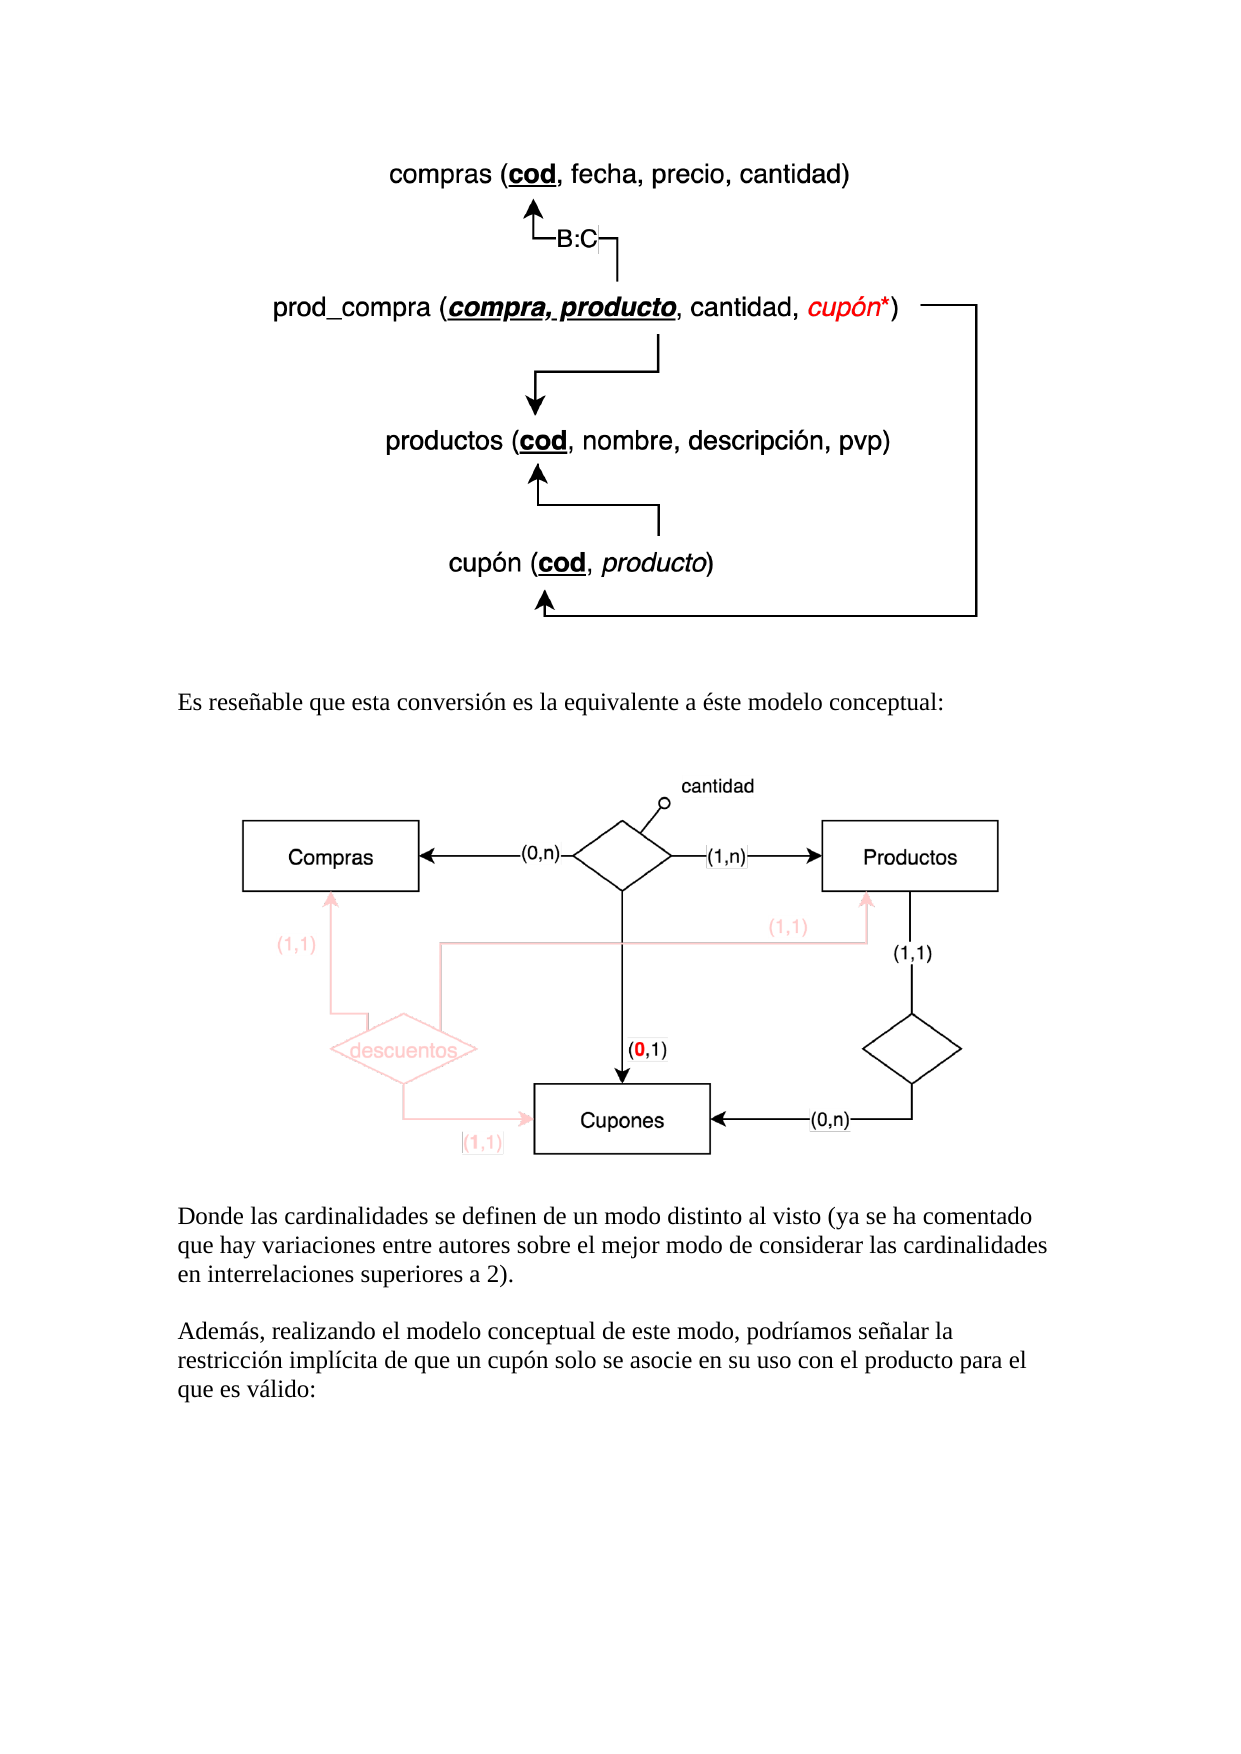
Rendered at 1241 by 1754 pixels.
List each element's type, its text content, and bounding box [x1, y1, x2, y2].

text Donde las cardinalidades se definen de un modo distinto al visto (ya se ha comentado que hay variaciones entre autores sobre el mejor modo de considerar las cardinalidades en interrelaciones superiores a 2). Además, realizando el modelo conceptual de este modo, podríamos señalar la restricción implícita de que un cupón solo se asocie en su uso con el producto para el que es válido: [177, 1201, 1063, 1489]
text Es reseñable que esta conversión es la equivalente a éste modelo conceptual: [177, 687, 1063, 774]
picture [241, 773, 999, 1155]
picture [247, 147, 994, 633]
